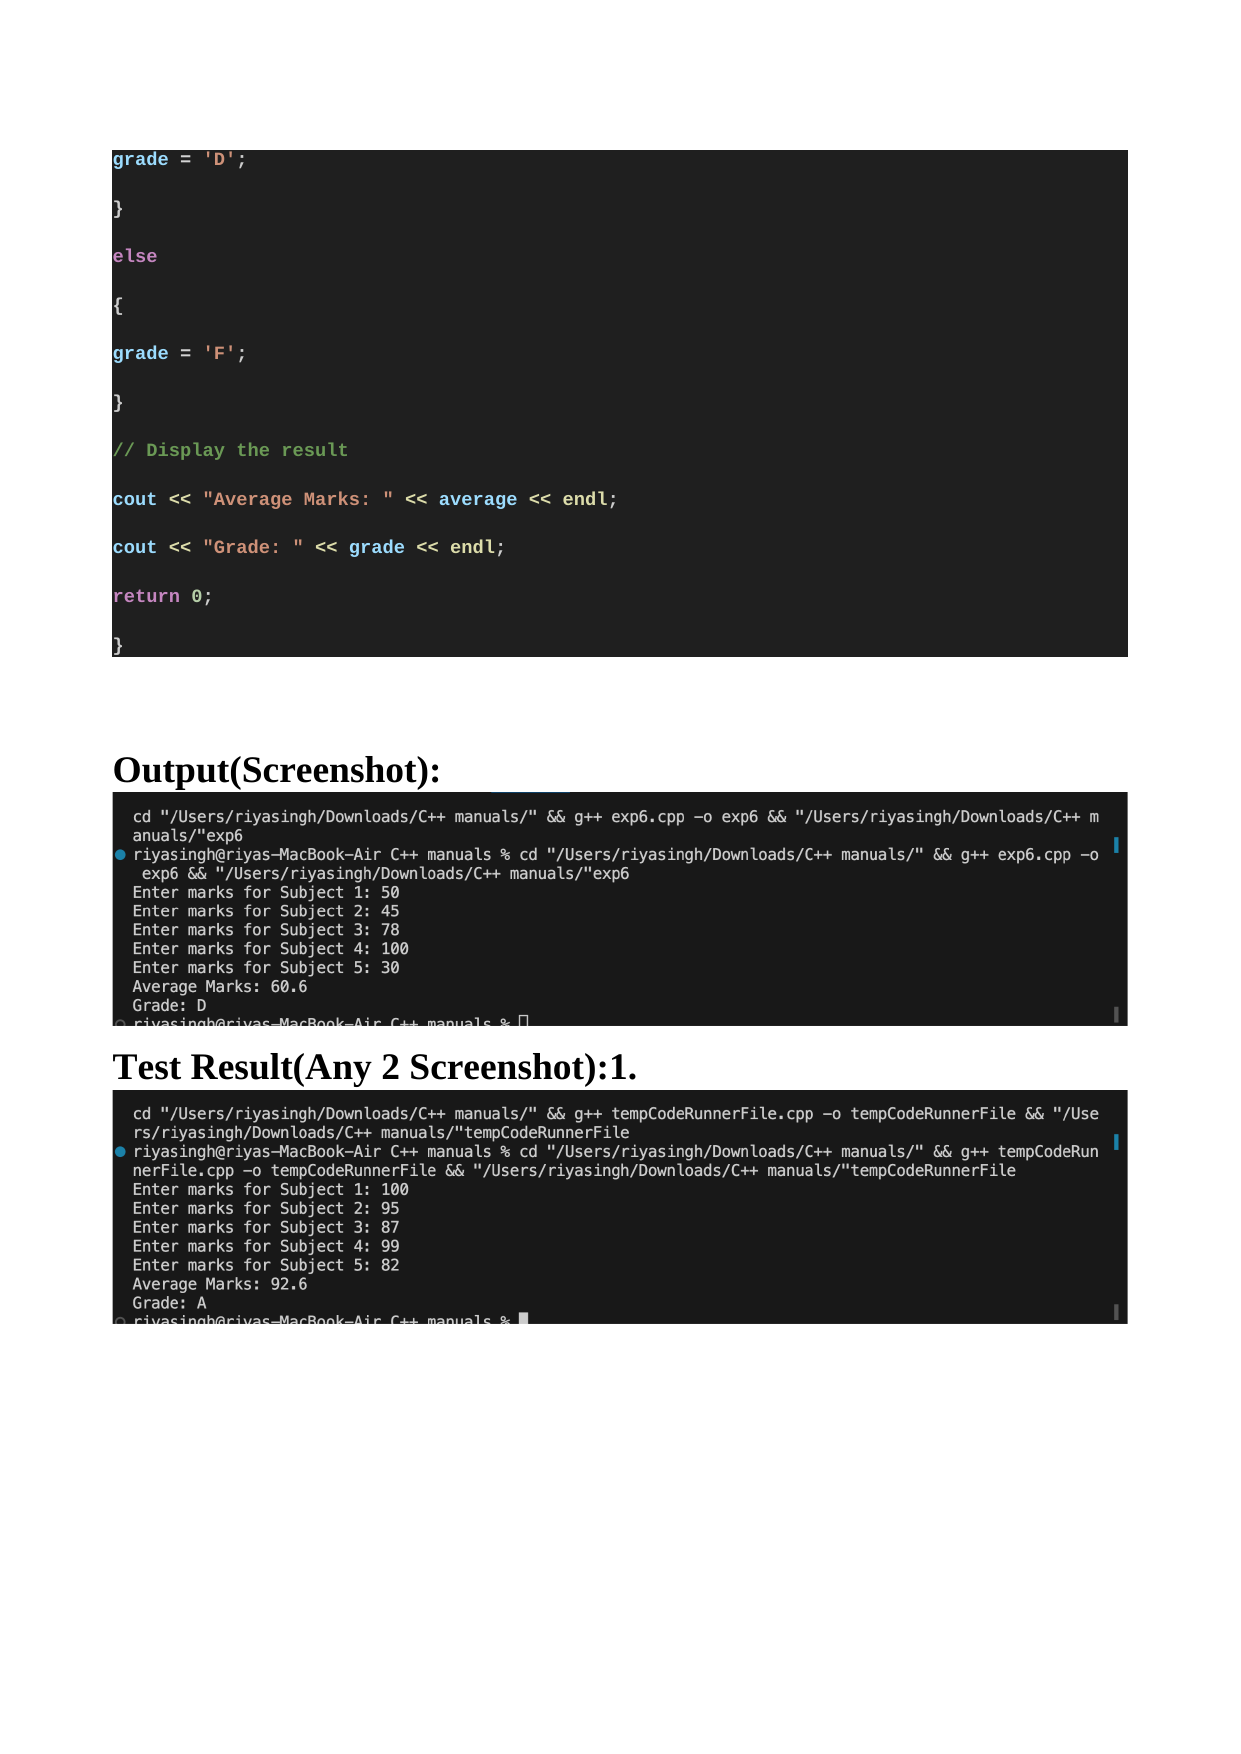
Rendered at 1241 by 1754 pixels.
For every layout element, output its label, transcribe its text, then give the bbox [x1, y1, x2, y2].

text } [112, 198, 1128, 220]
text else [112, 247, 1128, 268]
text Test Result(Any 2 Screenshot):1. [112, 1045, 1128, 1090]
text } [112, 393, 1128, 414]
text Output(Screenshot): [112, 747, 1128, 792]
text grade = 'F'; [112, 344, 1128, 365]
text } [112, 635, 1128, 657]
text cout << "Grade: " << grade << endl; [112, 538, 1128, 559]
text grade = 'D'; [112, 150, 1128, 171]
picture [112, 792, 1128, 1026]
text cout << "Average Marks: " << average << endl; [112, 490, 1128, 511]
text // Display the result [112, 441, 1128, 462]
text return 0; [112, 587, 1128, 608]
picture [112, 1090, 1128, 1324]
text { [112, 296, 1128, 317]
